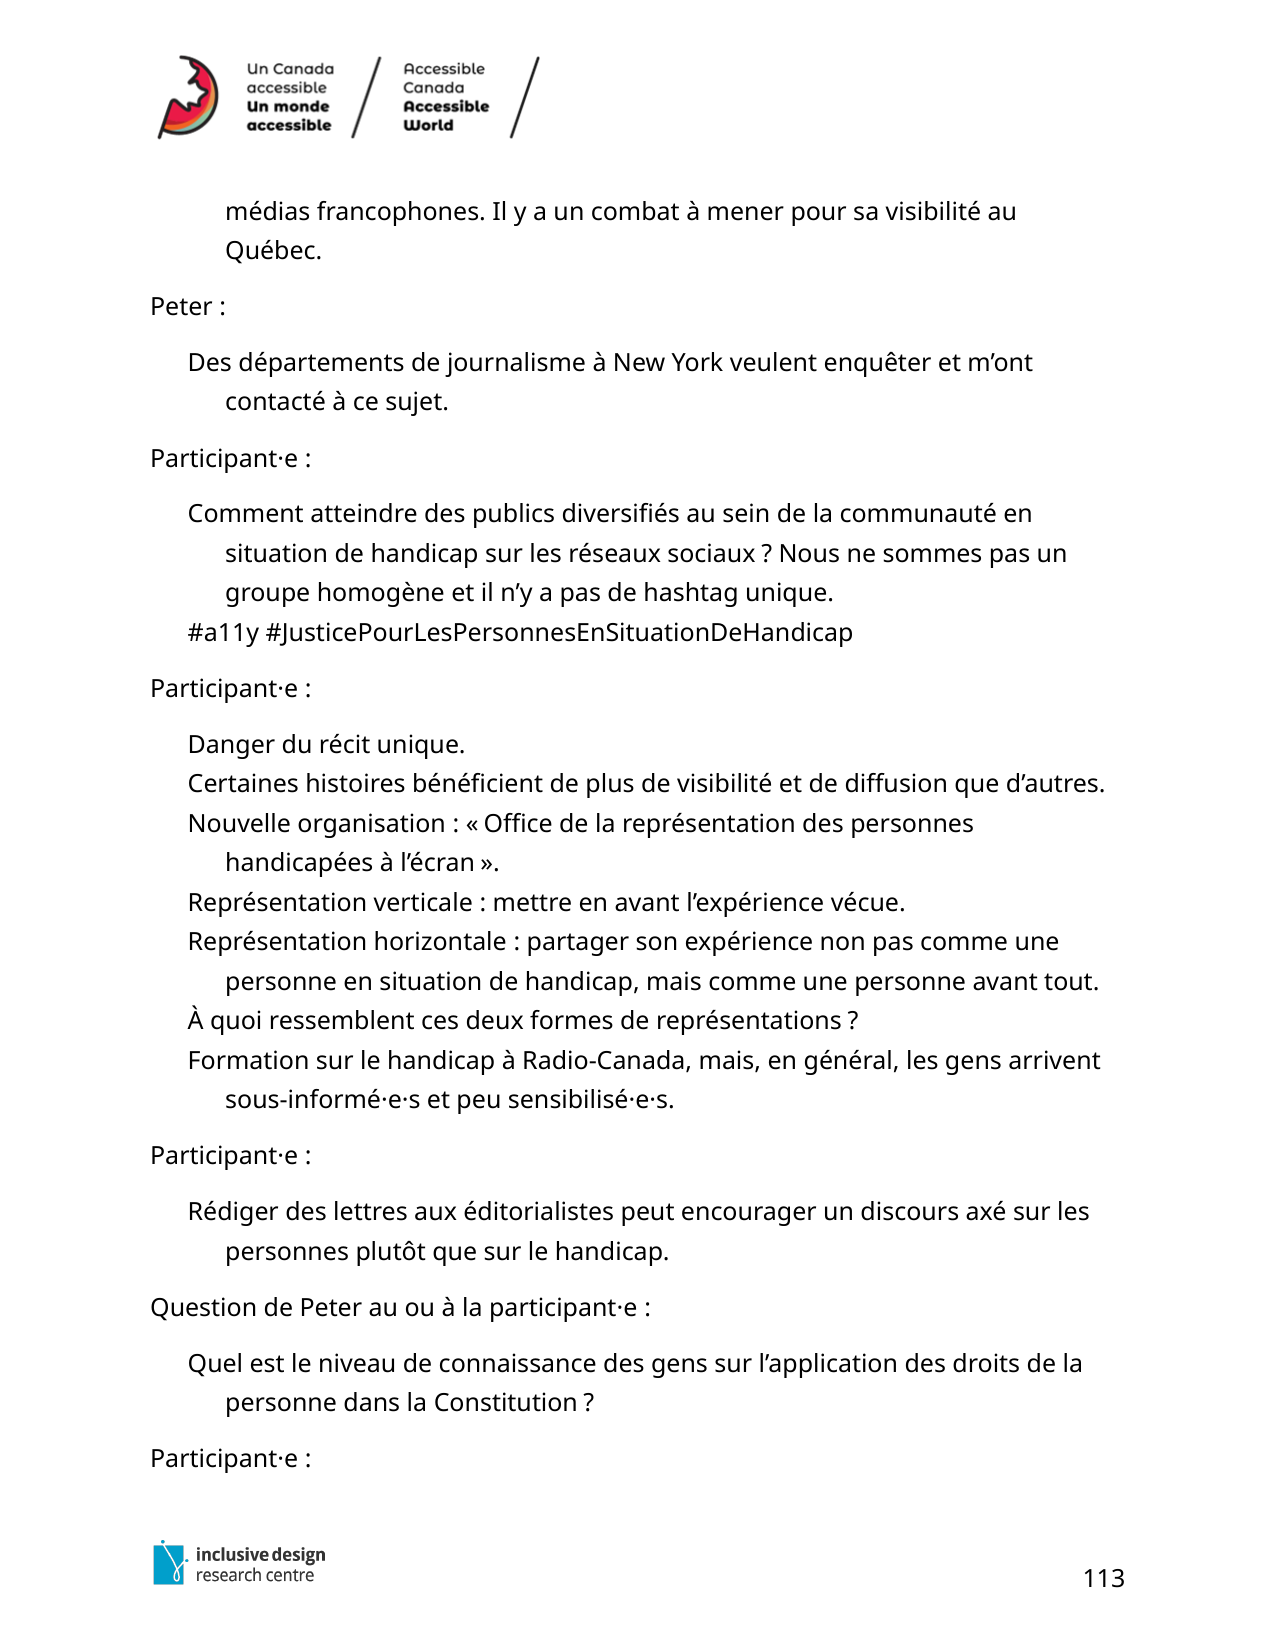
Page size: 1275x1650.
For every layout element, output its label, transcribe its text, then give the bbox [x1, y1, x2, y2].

picture [150, 48, 547, 147]
list Danger du récit unique. [187, 726, 1125, 761]
list Représentation horizontale : partager son expérience non pas comme une personne en situation de handicap, mais comme une personne avant tout. [187, 924, 1125, 997]
list Des départements de journalisme à New York veulent enquêter et m’ont contacté à ce sujet. [187, 344, 1125, 418]
text Peter : [150, 289, 1125, 323]
list #a11y #JusticePourLesPersonnesEnSituationDeHandicap [187, 614, 1125, 648]
list Comment atteindre des publics diversifiés au sein de la communauté en situation de handicap sur les réseaux sociaux ? Nous ne sommes pas un groupe homogène et il n’y a pas de hashtag unique. [187, 496, 1125, 609]
list Quel est le niveau de connaissance des gens sur l’application des droits de la personne dans la Constitution ? [187, 1345, 1125, 1419]
text Participant·e : [150, 1138, 1125, 1172]
text Participant·e : [150, 440, 1125, 474]
text Participant·e : [150, 1441, 1125, 1475]
list Formation sur le handicap à Radio-Canada, mais, en général, les gens arrivent sous-informé·e·s et peu sensibilisé·e·s. [187, 1042, 1125, 1116]
text Question de Peter au ou à la participant·e : [150, 1289, 1125, 1323]
picture [150, 1538, 340, 1601]
list Certaines histoires bénéficient de plus de visibilité et de diffusion que d’autres. [187, 766, 1125, 800]
list Représentation verticale : mettre en avant l’expérience vécue. [187, 884, 1125, 918]
list Rédiger des lettres aux éditorialistes peut encourager un discours axé sur les personnes plutôt que sur le handicap. [187, 1194, 1125, 1267]
list À quoi ressemblent ces deux formes de représentations ? [187, 1003, 1125, 1037]
list Nouvelle organisation : « Office de la représentation des personnes handicapées à l’écran ». [187, 805, 1125, 879]
text Participant·e : [150, 671, 1125, 705]
